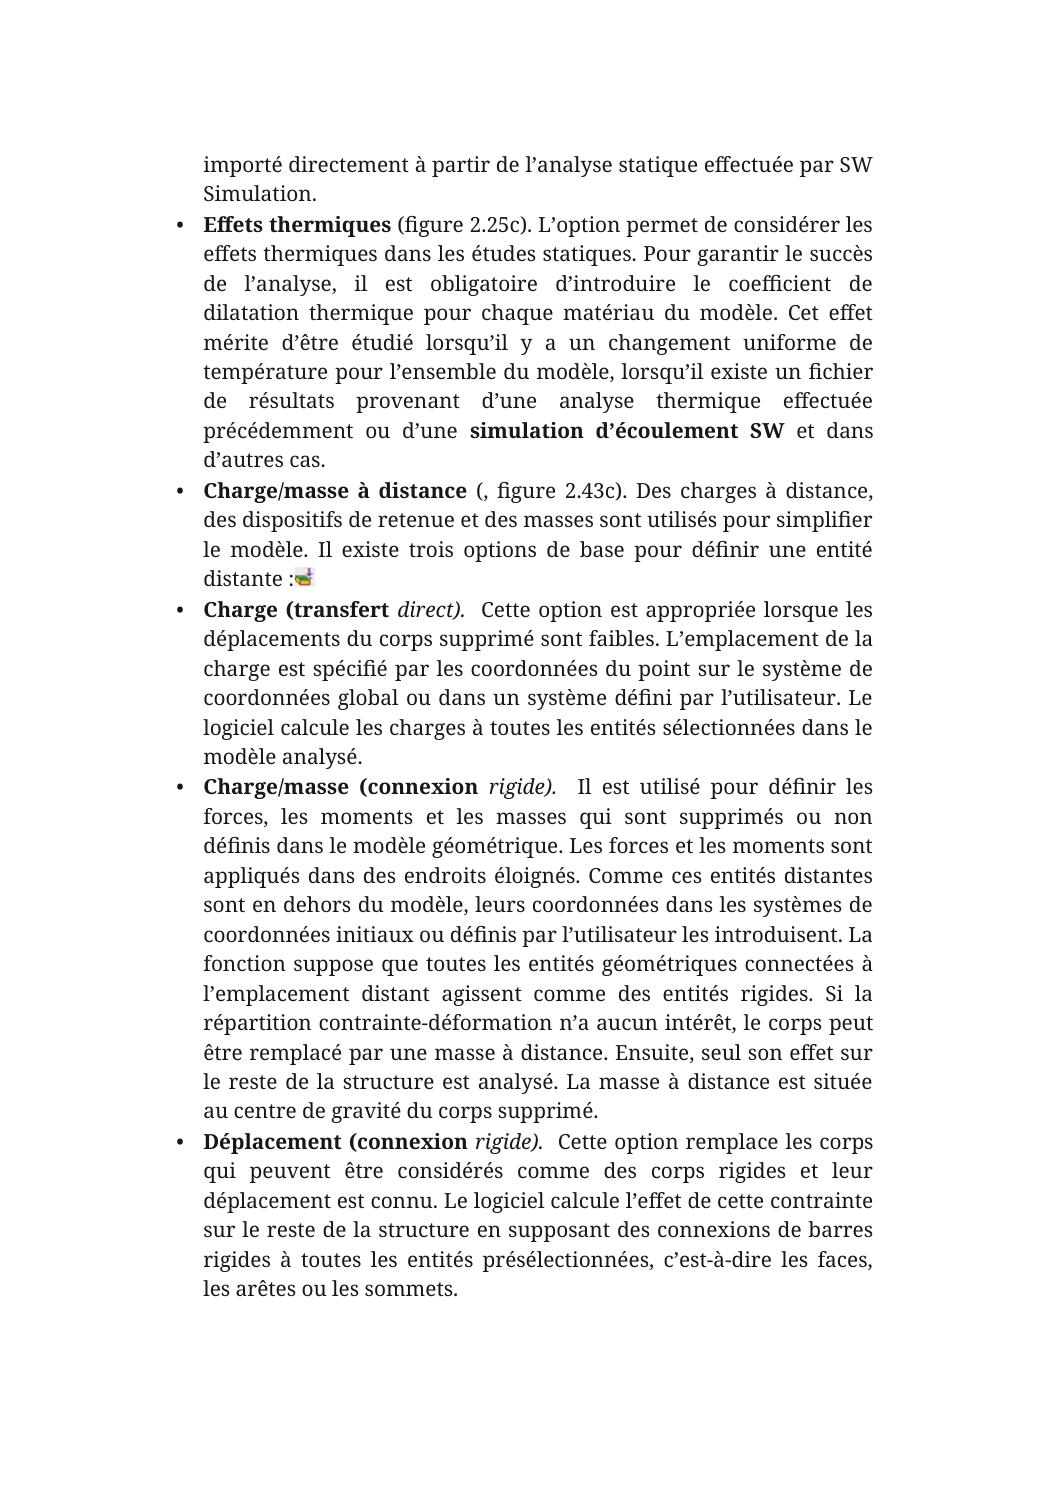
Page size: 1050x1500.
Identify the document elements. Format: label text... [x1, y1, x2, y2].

list Charge/masse à distance (, figure 2.43c). Des charges à distance, des dispositifs de retenue et des masses sont utilisés pour simplifier le modèle. Il existe trois options de base pour définir une entité distante : [176, 476, 874, 593]
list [176, 150, 874, 208]
list Charge/masse (connexion rigide). Il est utilisé pour définir les forces, les moments et les masses qui sont supprimés ou non définis dans le modèle géométrique. Les forces et les moments sont appliqués dans des endroits éloignés. Comme ces entités distantes sont en dehors du modèle, leurs coordonnées dans les systèmes de coordonnées initiaux ou définis par l’utilisateur les introduisent. La fonction suppose que toutes les entités géométriques connectées à l’emplacement distant agissent comme des entités rigides. Si la répartition contrainte-déformation n’a aucun intérêt, le corps peut être remplacé par une masse à distance. Ensuite, seul son effet sur le reste de la structure est analysé. La masse à distance est située au centre de gravité du corps supprimé. [176, 772, 874, 1125]
list Charge (transfert direct). Cette option est appropriée lorsque les déplacements du corps supprimé sont faibles. L’emplacement de la charge est spécifié par les coordonnées du point sur le système de coordonnées global ou dans un système défini par l’utilisateur. Le logiciel calcule les charges à toutes les entités sélectionnées dans le modèle analysé. [176, 595, 874, 771]
picture [294, 567, 316, 587]
list Déplacement (connexion rigide). Cette option remplace les corps qui peuvent être considérés comme des corps rigides et leur déplacement est connu. Le logiciel calcule l’effet de cette contrainte sur le reste de la structure en supposant des connexions de barres rigides à toutes les entités présélectionnées, c’est-à-dire les faces, les arêtes ou les sommets. [176, 1127, 874, 1303]
list Effets thermiques (figure 2.25c). L’option permet de considérer les effets thermiques dans les études statiques. Pour garantir le succès de l’analyse, il est obligatoire d’introduire le coefficient de dilatation thermique pour chaque matériau du modèle. Cet effet mérite d’être étudié lorsqu’il y a un changement uniforme de température pour l’ensemble du modèle, lorsqu’il existe un fichier de résultats provenant d’une analyse thermique effectuée précédemment ou d’une simulation d’écoulement SW et dans d’autres cas. [176, 210, 874, 474]
